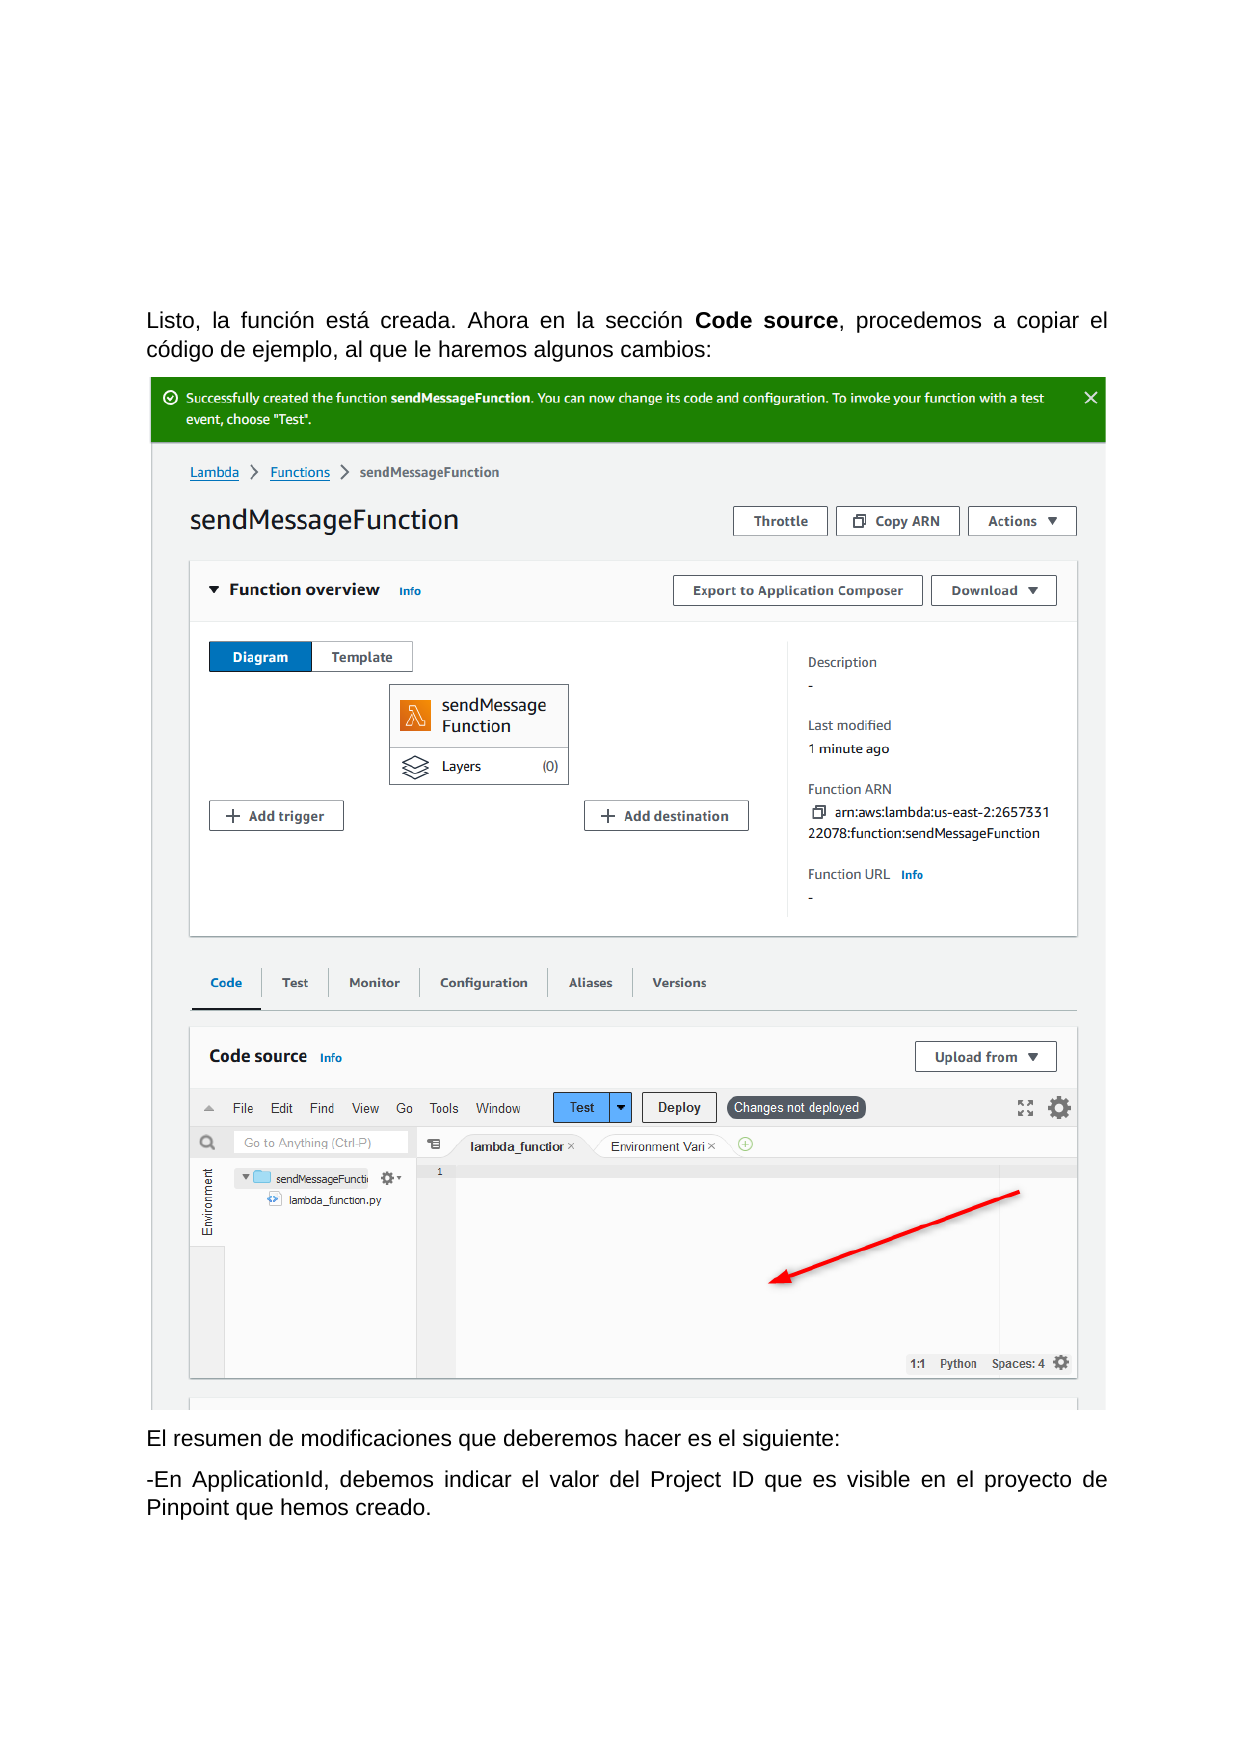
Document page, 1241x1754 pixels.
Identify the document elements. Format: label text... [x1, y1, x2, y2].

text El resumen de modificaciones que deberemos hacer es el siguiente: [146, 1425, 1108, 1451]
text -En ApplicationId, debemos indicar el valor del Project ID que es visible en el proyecto de Pinpoint que hemos creado. [146, 1466, 1108, 1521]
text Listo, la función está creada. Ahora en la sección Code source, procedemos a copiar el código de ejemplo, al que le haremos algunos cambios: [146, 307, 1108, 362]
picture [146, 377, 1106, 1410]
